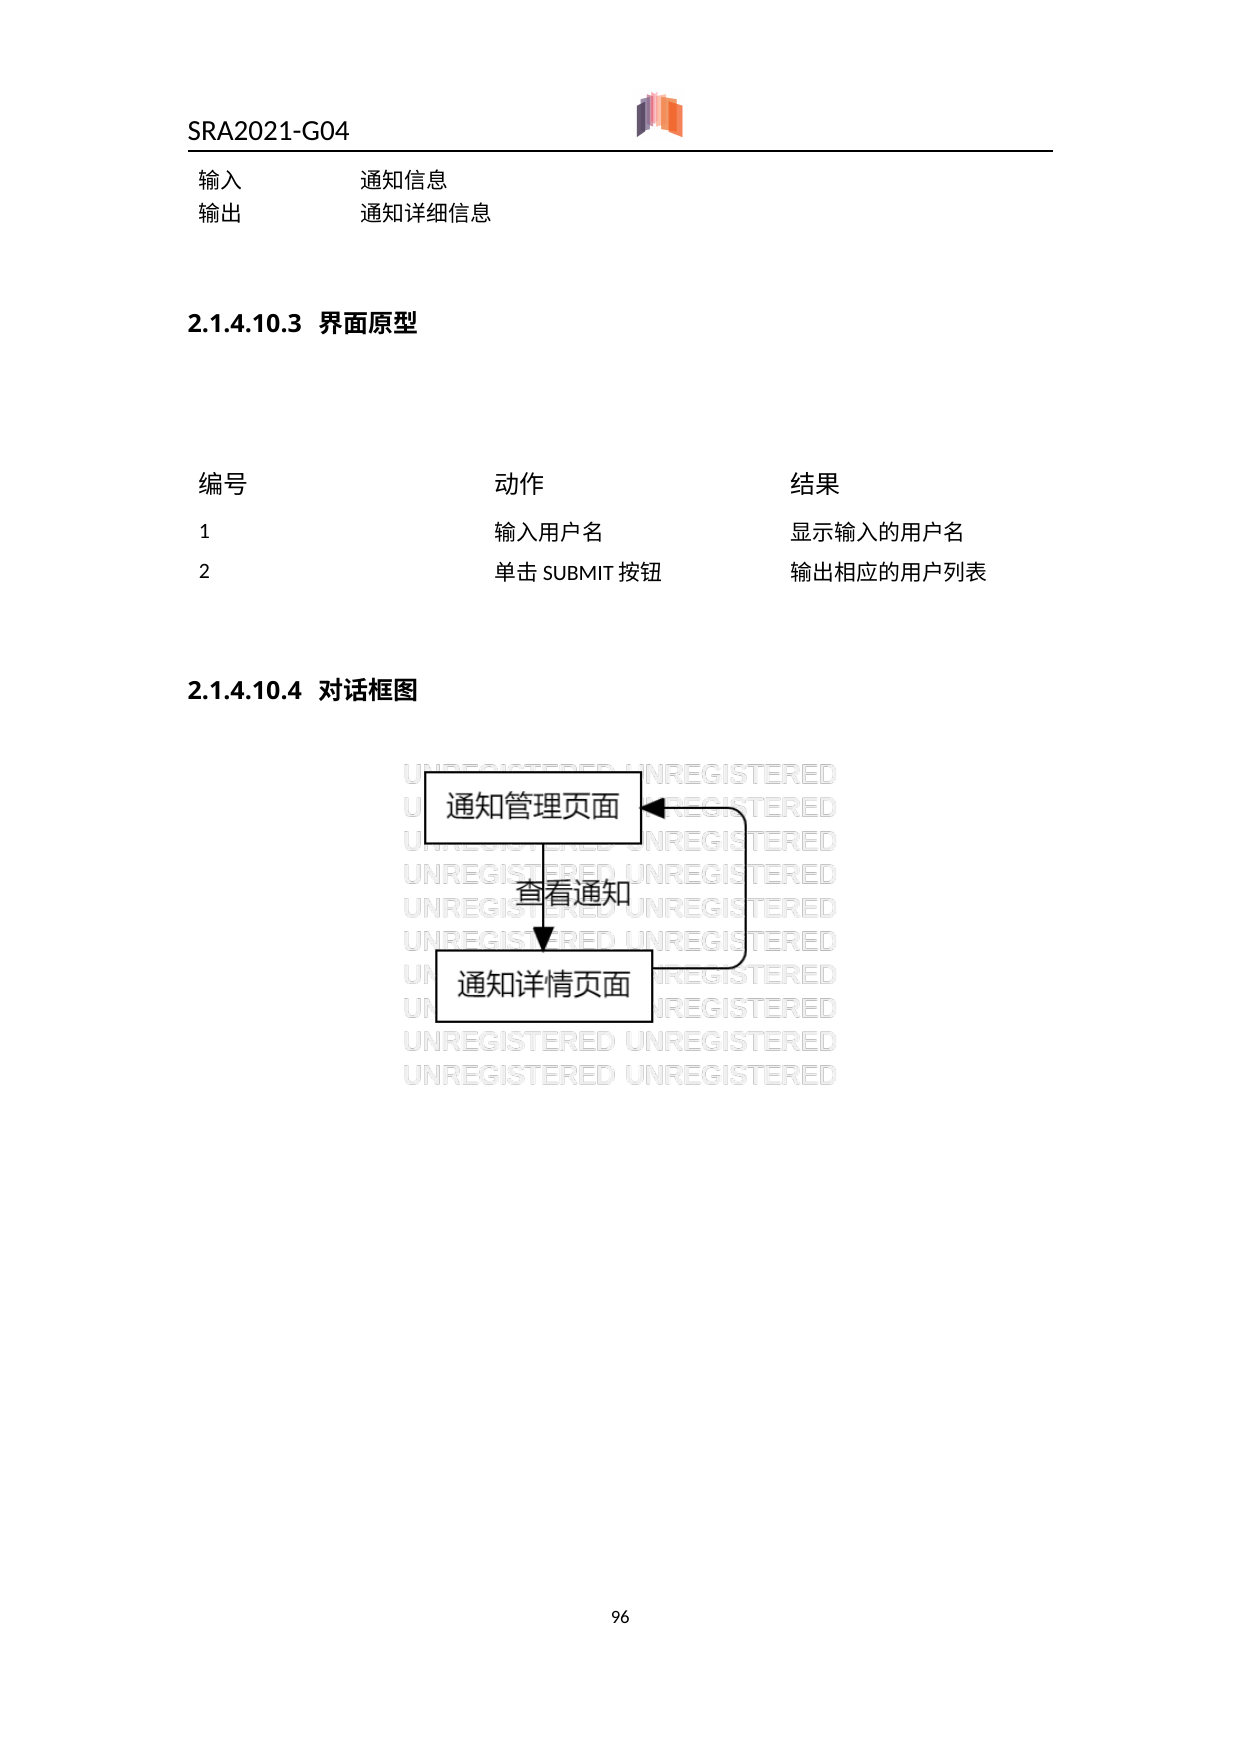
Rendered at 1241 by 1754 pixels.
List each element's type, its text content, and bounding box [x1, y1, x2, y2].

picture [633, 88, 686, 141]
table_cell 1 [188, 515, 483, 554]
table_cell 输出 [188, 195, 349, 228]
picture [403, 751, 837, 1111]
table_cell 输入用户名 [483, 515, 779, 554]
table_header 编号 [188, 450, 483, 515]
table_cell 通知详细信息 [349, 195, 1058, 228]
subtitle 对话框图 [187, 656, 1053, 721]
table_header 结果 [779, 450, 1075, 515]
table_cell 通知信息 [349, 163, 1058, 195]
table_header 动作 [483, 450, 779, 515]
table_cell 输入 [188, 163, 349, 195]
table_cell 输出相应的用户列表 [779, 554, 1075, 594]
table_cell 2 [188, 554, 483, 594]
table_cell 单击SUBMIT按钮 [483, 554, 779, 594]
subtitle 界面原型 [187, 289, 1053, 354]
table_cell 显示输入的用户名 [779, 515, 1075, 554]
